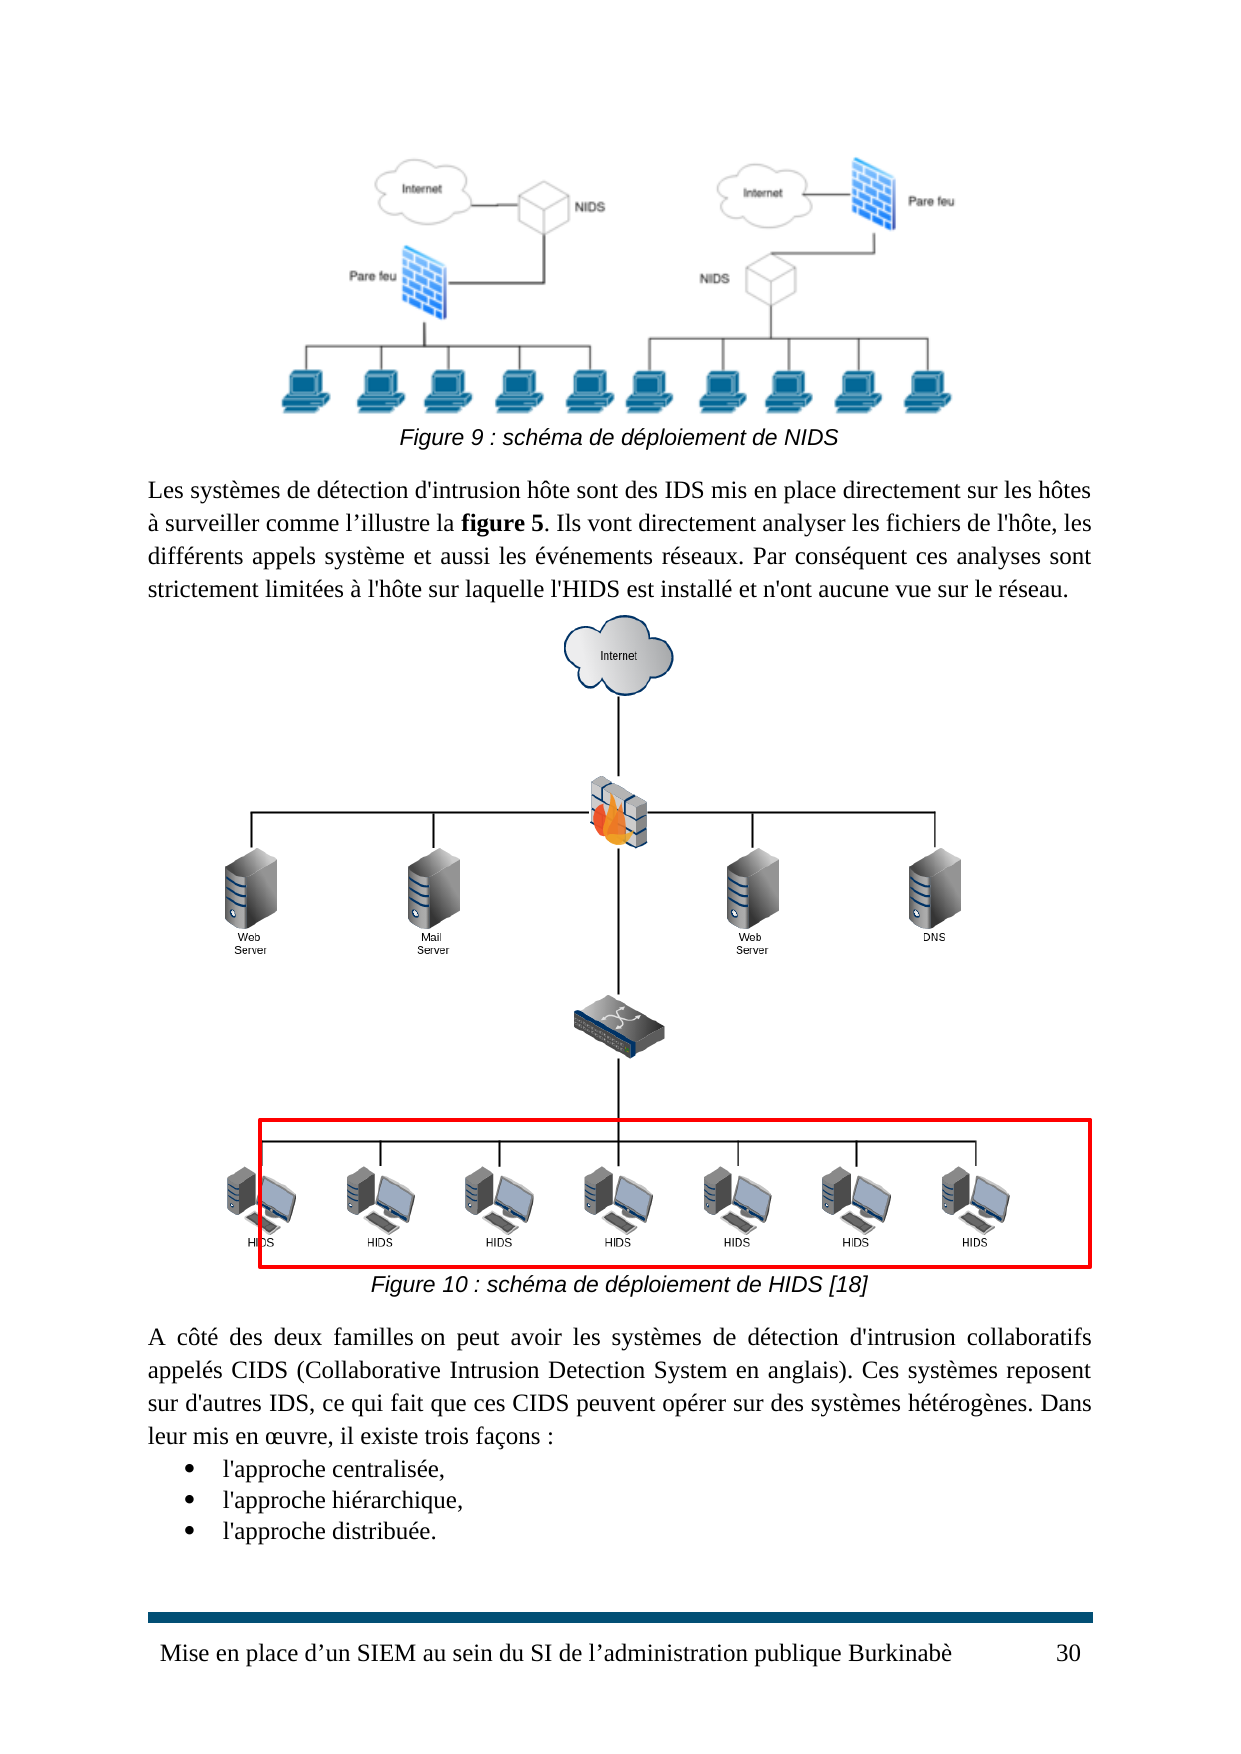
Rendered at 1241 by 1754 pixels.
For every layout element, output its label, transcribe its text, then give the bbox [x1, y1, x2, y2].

text A côté des deux familles on peut avoir les systèmes de détection d'intrusion collaboratifs appelés CIDS (Collaborative Intrusion Detection System en anglais). Ces systèmes reposent sur d'autres IDS, ce qui fait que ces CIDS peuvent opérer sur des systèmes hétérogènes. Dans leur mis en œuvre, il existe trois façons : [148, 1322, 1093, 1450]
list l'approche centralisée, [185, 1454, 1093, 1483]
text Figure : schéma de déploiement de HIDS [148, 1271, 1093, 1298]
picture [262, 1122, 1027, 1265]
picture [214, 606, 1027, 1267]
text Les systèmes de détection d'intrusion hôte sont des IDS mis en place directement sur les hôtes à surveiller comme l’illustre la figure 5. Ils vont directement analyser les fichiers de l'hôte, les différents appels système et aussi les événements réseaux. Par conséquent ces analyses sont strictement limitées à l'hôte sur laquelle l'HIDS est installé et n'ont aucune vue sur le réseau. [148, 475, 1093, 603]
picture [276, 147, 964, 420]
list l'approche distribuée. [185, 1516, 1093, 1545]
list l'approche hiérarchique, [185, 1485, 1093, 1514]
